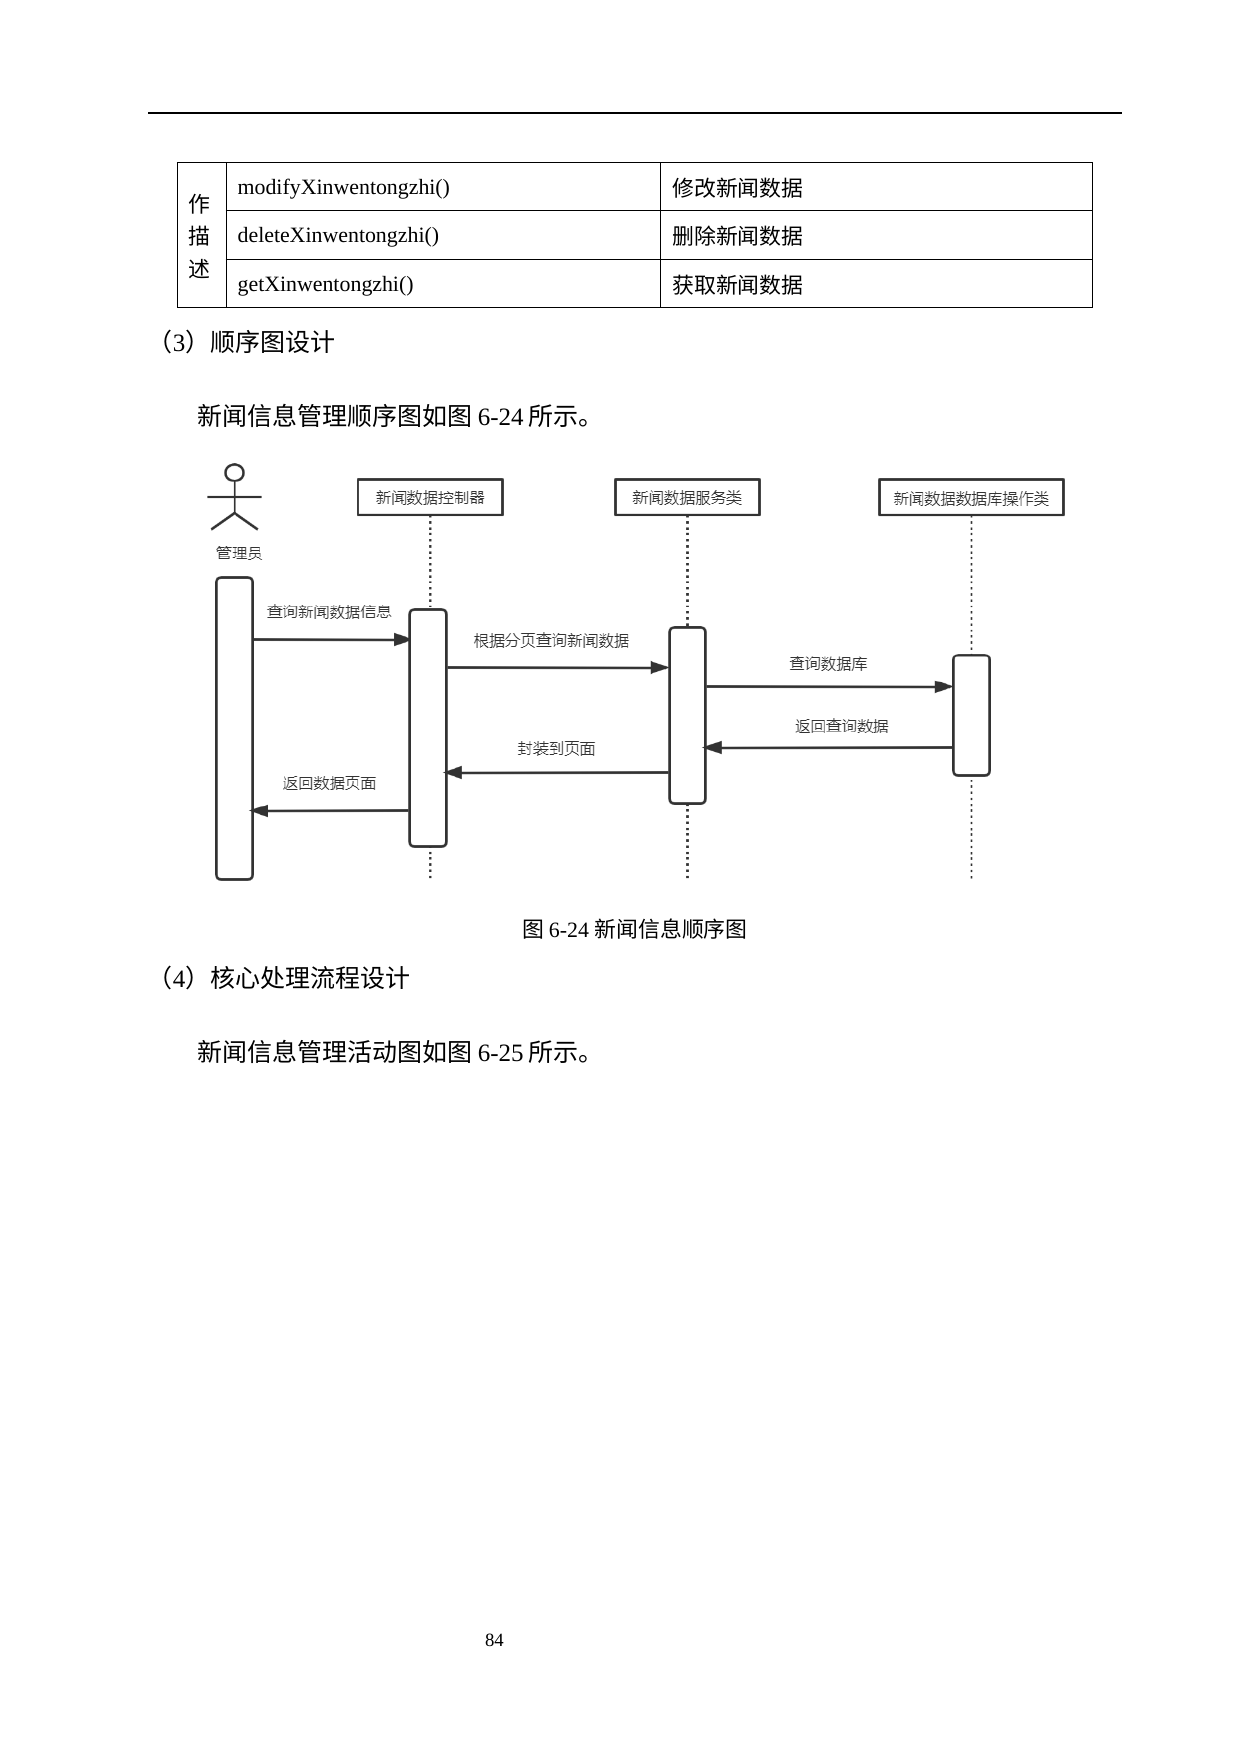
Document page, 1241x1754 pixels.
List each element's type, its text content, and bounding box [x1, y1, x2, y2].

text （3）顺序图设计 [148, 308, 1122, 373]
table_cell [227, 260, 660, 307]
text （4）核心处理流程设计 [148, 944, 1122, 1009]
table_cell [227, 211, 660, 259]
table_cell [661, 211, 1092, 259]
text 新闻信息管理顺序图如图6-24所示。 [148, 382, 1122, 447]
text 新闻信息管理活动图如图6-25所示。 [148, 1018, 1122, 1083]
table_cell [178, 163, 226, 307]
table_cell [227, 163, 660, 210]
picture [201, 456, 1069, 882]
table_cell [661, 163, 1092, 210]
text 图6-24 新闻信息顺序图 [148, 911, 1122, 944]
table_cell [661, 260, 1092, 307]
